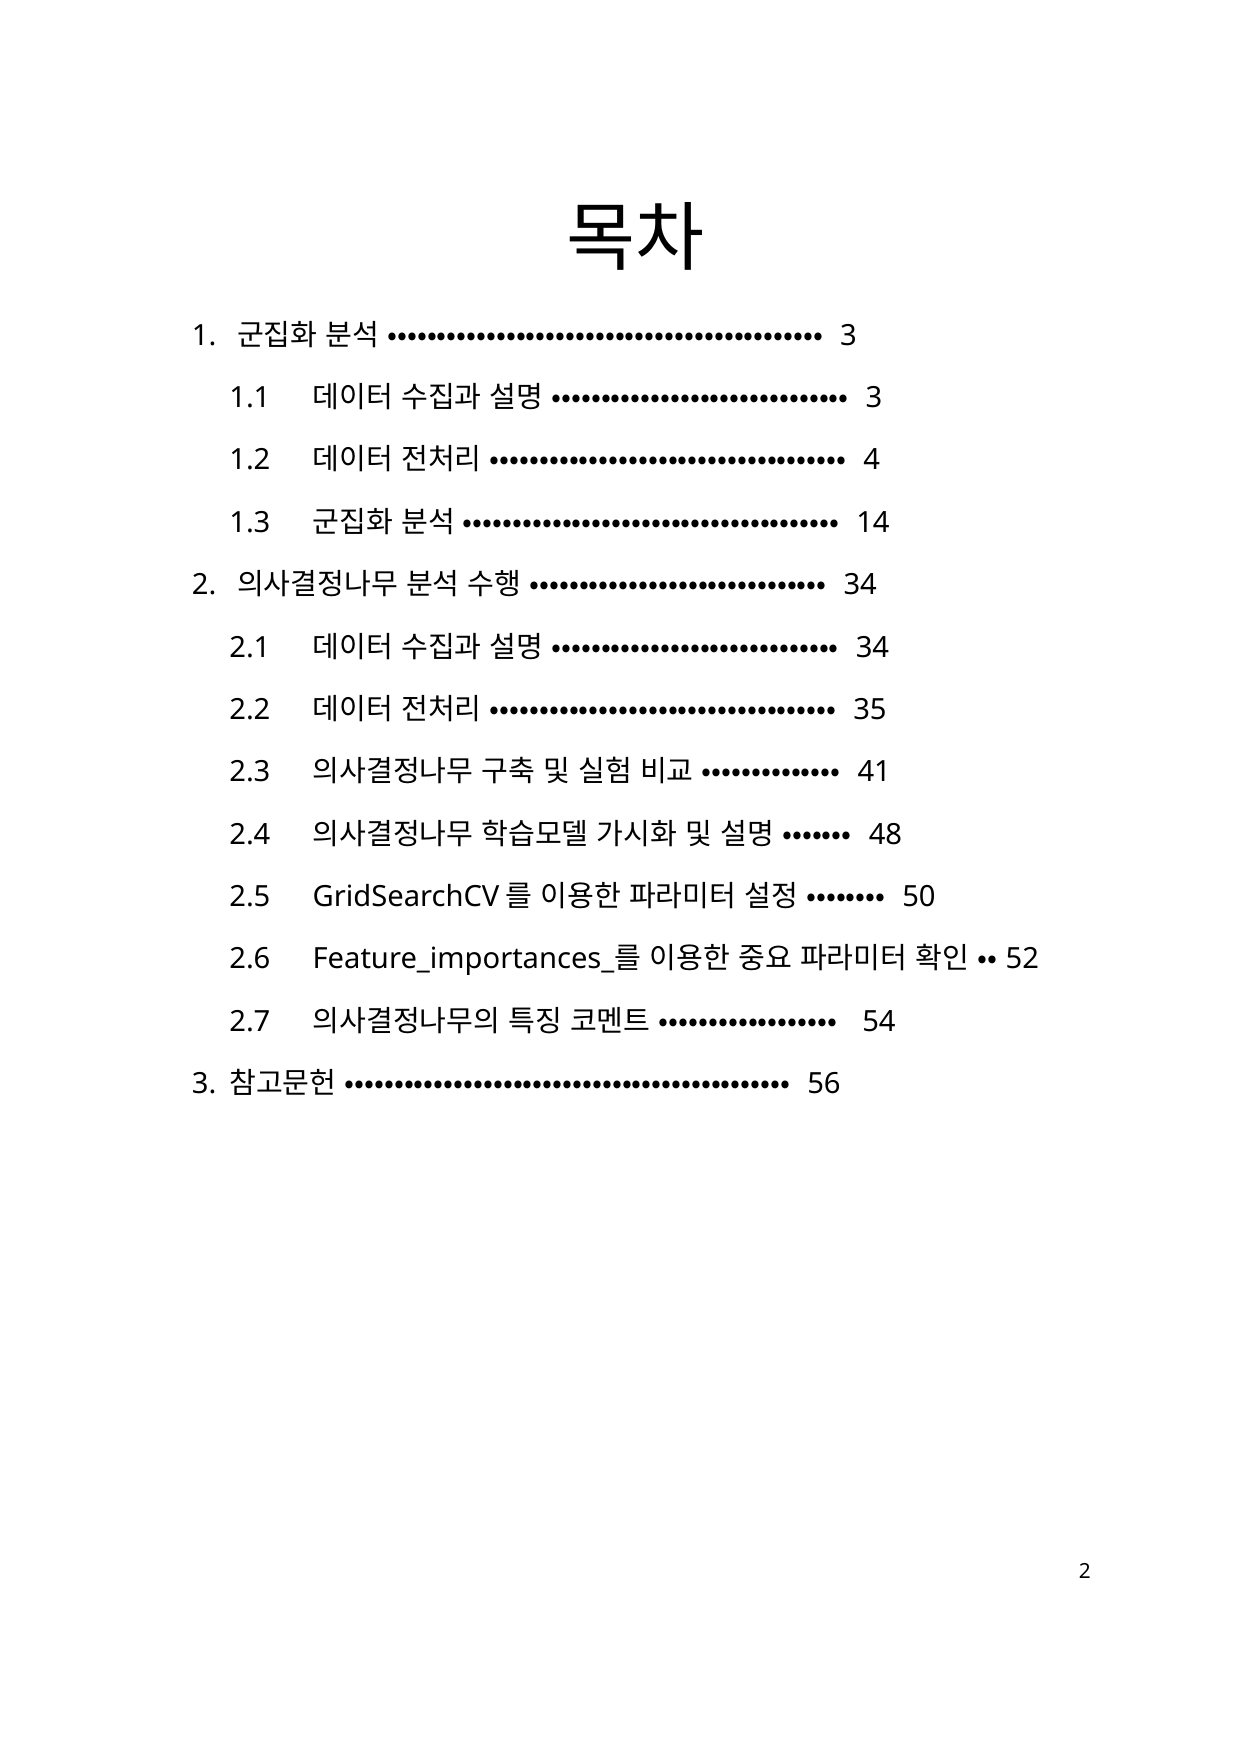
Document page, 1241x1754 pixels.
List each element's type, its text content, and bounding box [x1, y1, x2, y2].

list Feature_importances_를 이용한 중요 파라미터 확인 •• 52 [229, 935, 1090, 977]
list 데이터 수집과 설명 •••••••••••••••••••••••••••••• 3 [229, 373, 1090, 416]
list 의사결정나무의 특징 코멘트 •••••••••••••••••• 54 [229, 997, 1090, 1040]
list 참고문헌 ••••••••••••••••••••••••••••••••••••••••••••• 56 [192, 1060, 1090, 1102]
list 군집화 분석 •••••••••••••••••••••••••••••••••••••• 14 [229, 498, 1090, 541]
list GridSearchCV를 이용한 파라미터 설정 •••••••• 50 [229, 873, 1090, 915]
list 의사결정나무 학습모델 가시화 및 설명 ••••••• 48 [229, 810, 1090, 853]
list 데이터 전처리 ••••••••••••••••••••••••••••••••••• 35 [229, 686, 1090, 728]
list 군집화 분석 •••••••••••••••••••••••••••••••••••••••••••• 3 [192, 311, 1090, 353]
list 의사결정나무 분석 수행 •••••••••••••••••••••••••••••• 34 [192, 561, 1090, 603]
list 데이터 수집과 설명 ••••••••••••••••••••••••••••• 34 [229, 623, 1090, 666]
list 데이터 전처리 •••••••••••••••••••••••••••••••••••• 4 [229, 436, 1090, 478]
list 의사결정나무 구축 및 실험 비교 •••••••••••••• 41 [229, 748, 1090, 790]
